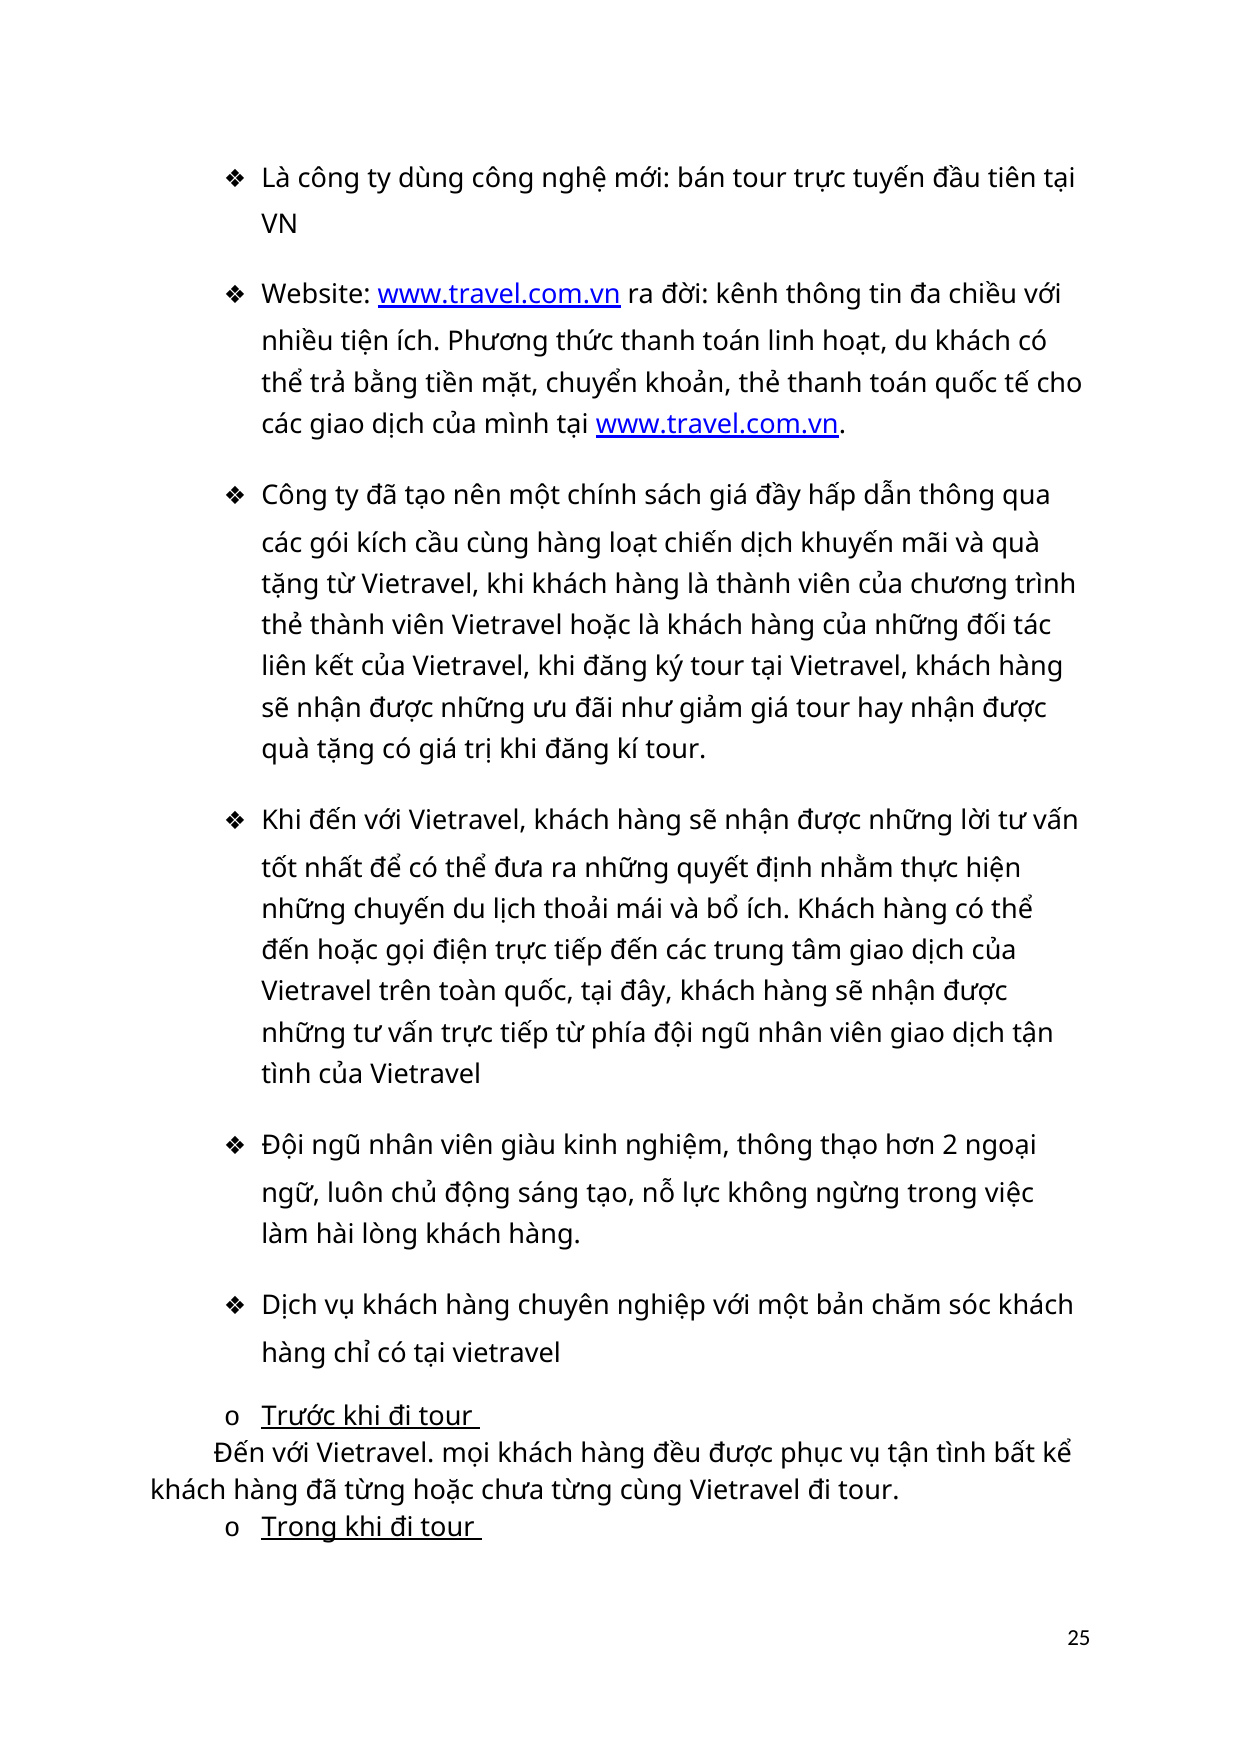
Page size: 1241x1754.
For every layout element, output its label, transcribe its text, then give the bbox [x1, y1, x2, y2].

list Công ty đã tạo nên một chính sách giá đầy hấp dẫn thông qua các gói kích cầu cùng hàng loạt chiến dịch khuyến mãi và quà tặng từ Vietravel, khi khách hàng là thành viên của chương trình thẻ thành viên Vietravel hoặc là khách hàng của những đối tác liên kết của Vietravel, khi đăng ký tour tại Vietravel, khách hàng sẽ nhận được những ưu đãi như giảm giá tour hay nhận được quà tặng có giá trị khi đăng kí tour. [223, 467, 1083, 766]
list Đội ngũ nhân viên giàu kinh nghiệm, thông thạo hơn 2 ngoại ngữ, luôn chủ động sáng tạo, nỗ lực không ngừng trong việc làm hài lòng khách hàng. [223, 1117, 1083, 1251]
list Khi đến với Vietravel, khách hàng sẽ nhận được những lời tư vấn tốt nhất để có thể đưa ra những quyết định nhằm thực hiện những chuyến du lịch thoải mái và bổ ích. Khách hàng có thể đến hoặc gọi điện trực tiếp đến các trung tâm giao dịch của Vietravel trên toàn quốc, tại đây, khách hàng sẽ nhận được những tư vấn trực tiếp từ phía đội ngũ nhân viên giao dịch tận tình của Vietravel [223, 792, 1083, 1091]
list Trước khi đi tour [224, 1396, 1090, 1433]
list Dịch vụ khách hàng chuyên nghiệp với một bản chăm sóc khách hàng chỉ có tại vietravel [223, 1277, 1083, 1370]
list Website: www.travel.com.vn ra đời: kênh thông tin đa chiều với nhiều tiện ích. Phương thức thanh toán linh hoạt, du khách có thể trả bằng tiền mặt, chuyển khoản, thẻ thanh toán quốc tế cho các giao dịch của mình tại www.travel.com.vn. [223, 266, 1083, 441]
text Đến với Vietravel. mọi khách hàng đều được phục vụ tận tình bất kể khách hàng đã từng hoặc chưa từng cùng Vietravel đi tour. [150, 1433, 1090, 1507]
list Trong khi đi tour [224, 1507, 1090, 1544]
list Là công ty dùng công nghệ mới: bán tour trực tuyến đầu tiên tại VN [223, 150, 1083, 241]
